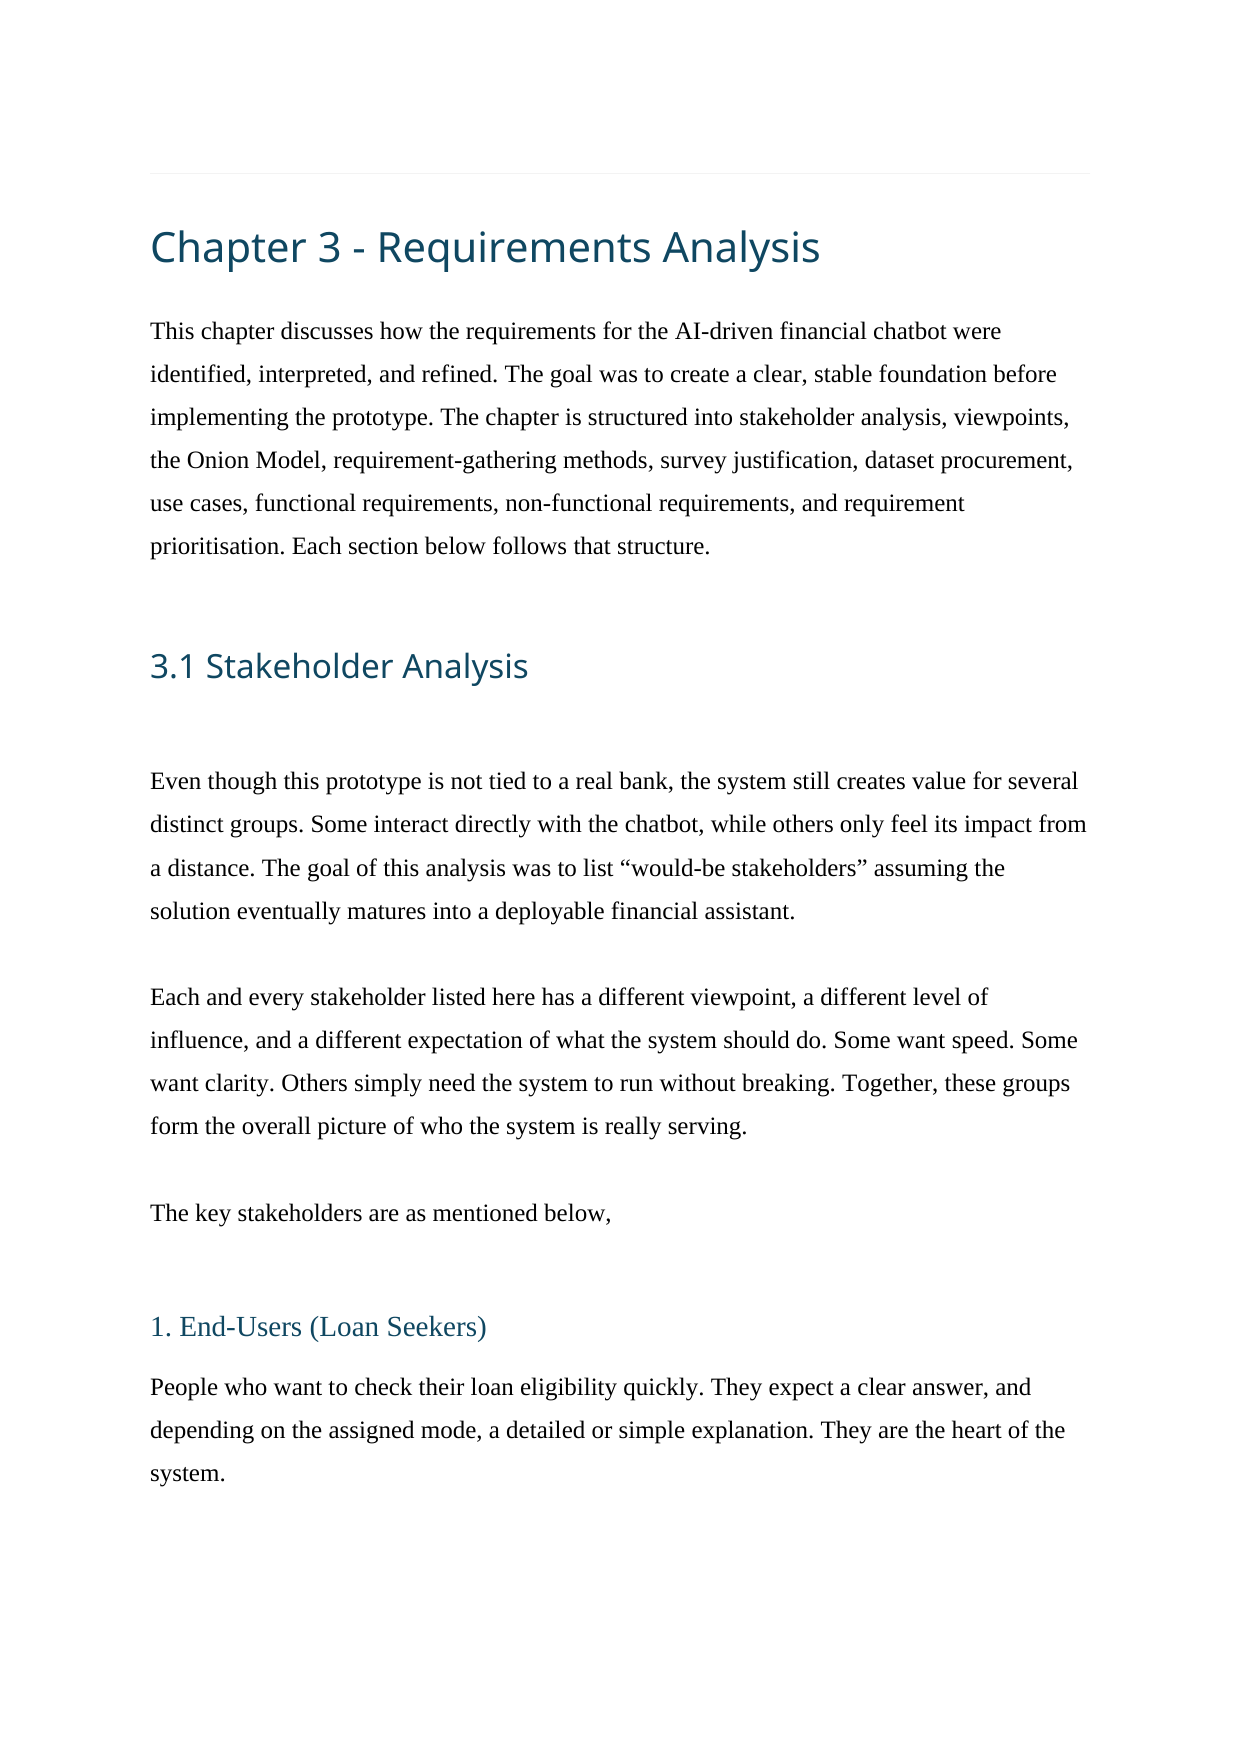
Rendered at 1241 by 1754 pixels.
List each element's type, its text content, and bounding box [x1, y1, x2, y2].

subtitle Chapter 3 - Requirements Analysis [150, 218, 1090, 275]
text The key stakeholders are as mentioned below, [150, 1198, 1090, 1226]
text Even though this prototype is not tied to a real bank, the system still creates value for several distinct groups. Some interact directly with the chatbot, while others only feel its impact from a distance. The goal of this analysis was to list “would-be stakeholders” assuming the solution eventually matures into a deployable financial assistant. [150, 766, 1090, 924]
text People who want to check their loan eligibility quickly. They expect a clear answer, and depending on the assigned mode, a detailed or simple explanation. They are the heart of the system. [150, 1372, 1090, 1487]
subtitle 1. End-Users (Loan Seekers) [150, 1309, 1090, 1342]
text Each and every stakeholder listed here has a different viewpoint, a different level of influence, and a different expectation of what the system should do. Some want speed. Some want clarity. Others simply need the system to run without breaking. Together, these groups form the overall picture of who the system is really serving. [150, 982, 1090, 1140]
subtitle 3.1 Stakeholder Analysis [150, 643, 1090, 688]
text This chapter discusses how the requirements for the AI-driven financial chatbot were identified, interpreted, and refined. The goal was to create a clear, stable foundation before implementing the prototype. The chapter is structured into stakeholder analysis, viewpoints, the Onion Model, requirement-gathering methods, survey justification, dataset procurement, use cases, functional requirements, non-functional requirements, and requirement prioritisation. Each section below follows that structure. [150, 316, 1090, 560]
